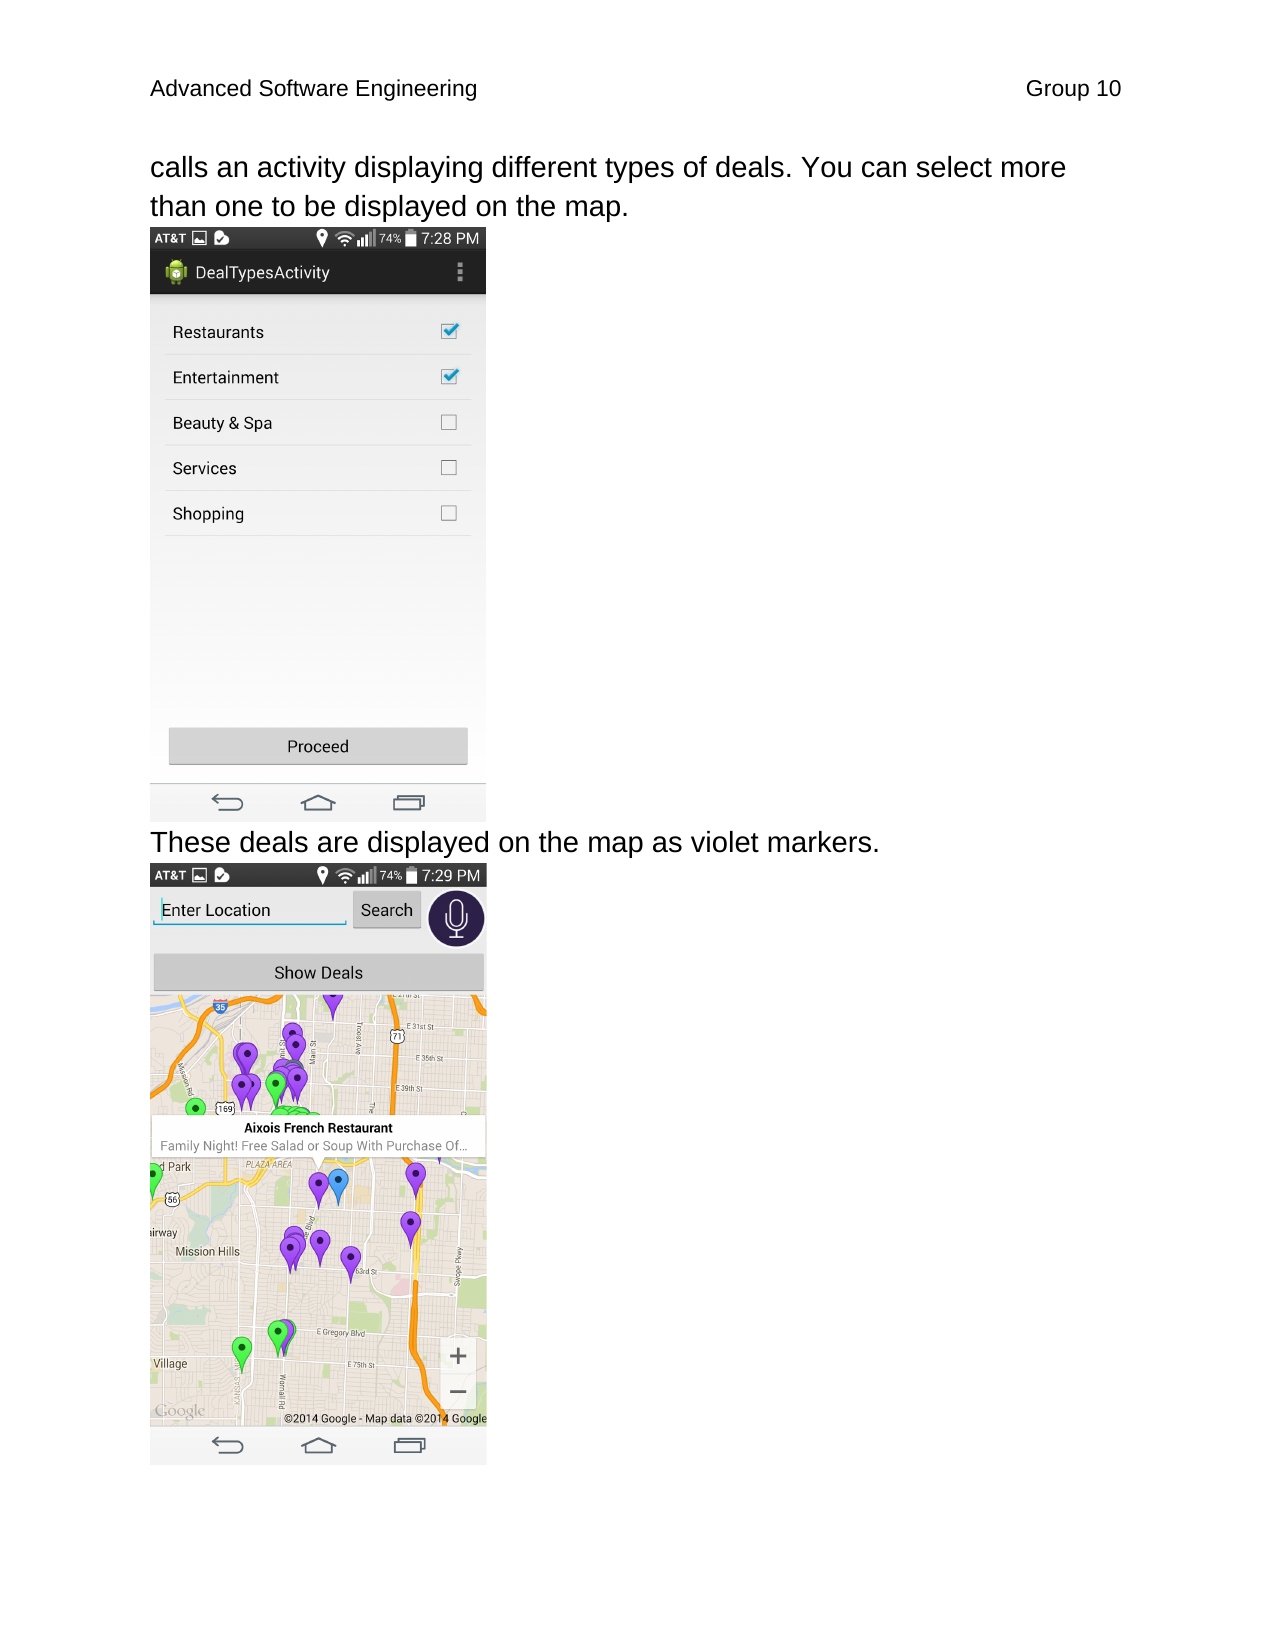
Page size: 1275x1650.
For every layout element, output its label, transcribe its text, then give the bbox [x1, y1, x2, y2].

picture [150, 227, 486, 822]
picture [150, 863, 487, 1465]
text These deals are displayed on the map as violet markers. [150, 825, 1125, 859]
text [150, 150, 1125, 222]
